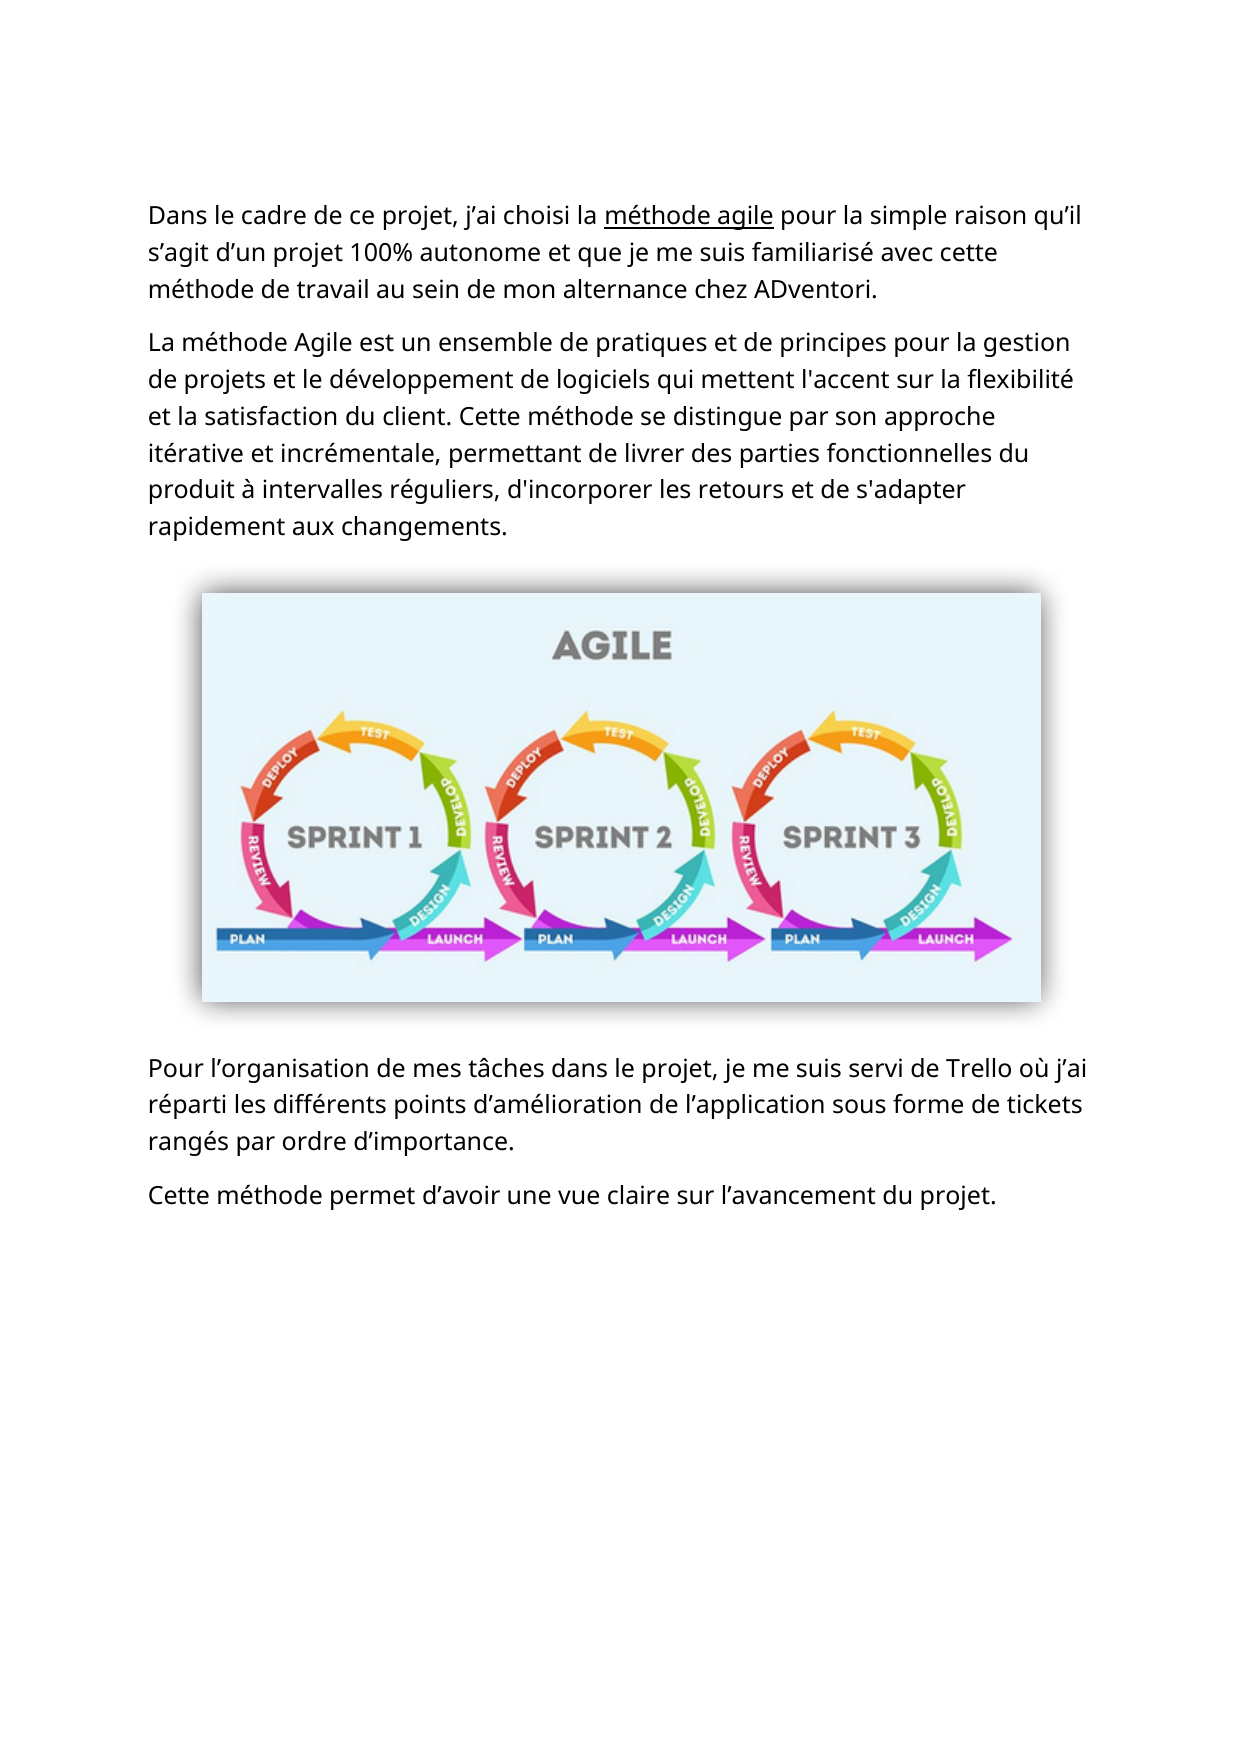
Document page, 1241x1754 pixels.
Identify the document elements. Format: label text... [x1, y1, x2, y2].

picture [202, 593, 1041, 1002]
text Pour l’organisation de mes tâches dans le projet, je me suis servi de Trello où j’ai réparti les différents points d’amélioration de l’application sous forme de tickets rangés par ordre d’importance. [148, 1050, 1093, 1158]
text La méthode Agile est un ensemble de pratiques et de principes pour la gestion de projets et le développement de logiciels qui mettent l'accent sur la flexibilité et la satisfaction du client. Cette méthode se distingue par son approche itérative et incrémentale, permettant de livrer des parties fonctionnelles du produit à intervalles réguliers, d'incorporer les retours et de s'adapter rapidement aux changements. [148, 325, 1093, 543]
text Cette méthode permet d’avoir une vue claire sur l’avancement du projet. [148, 1177, 1093, 1211]
text Dans le cadre de ce projet, j’ai choisi la méthode agile pour la simple raison qu’il s’agit d’un projet 100% autonome et que je me suis familiarisé avec cette méthode de travail au sein de mon alternance chez ADventori. [148, 198, 1093, 306]
